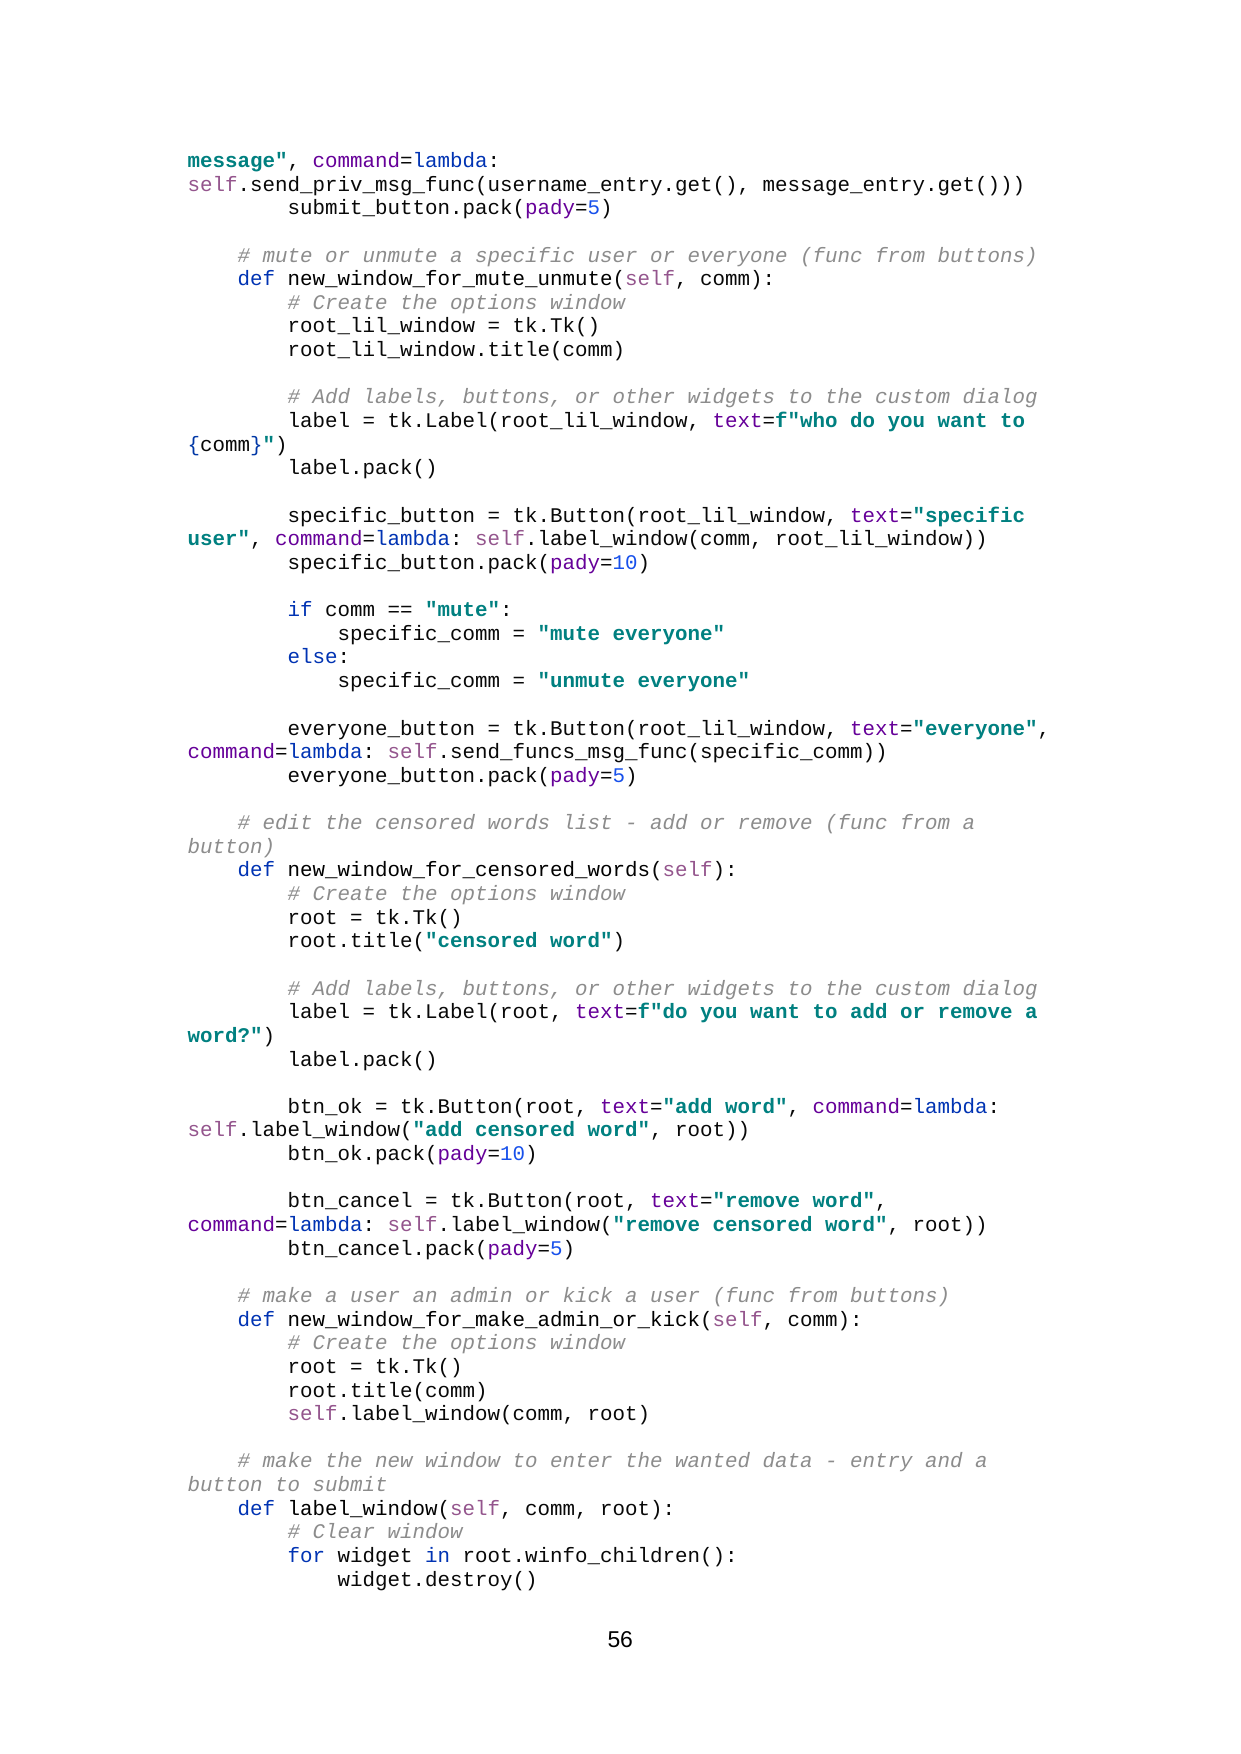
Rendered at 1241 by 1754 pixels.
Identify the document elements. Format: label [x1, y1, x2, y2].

text [187, 150, 1053, 1592]
